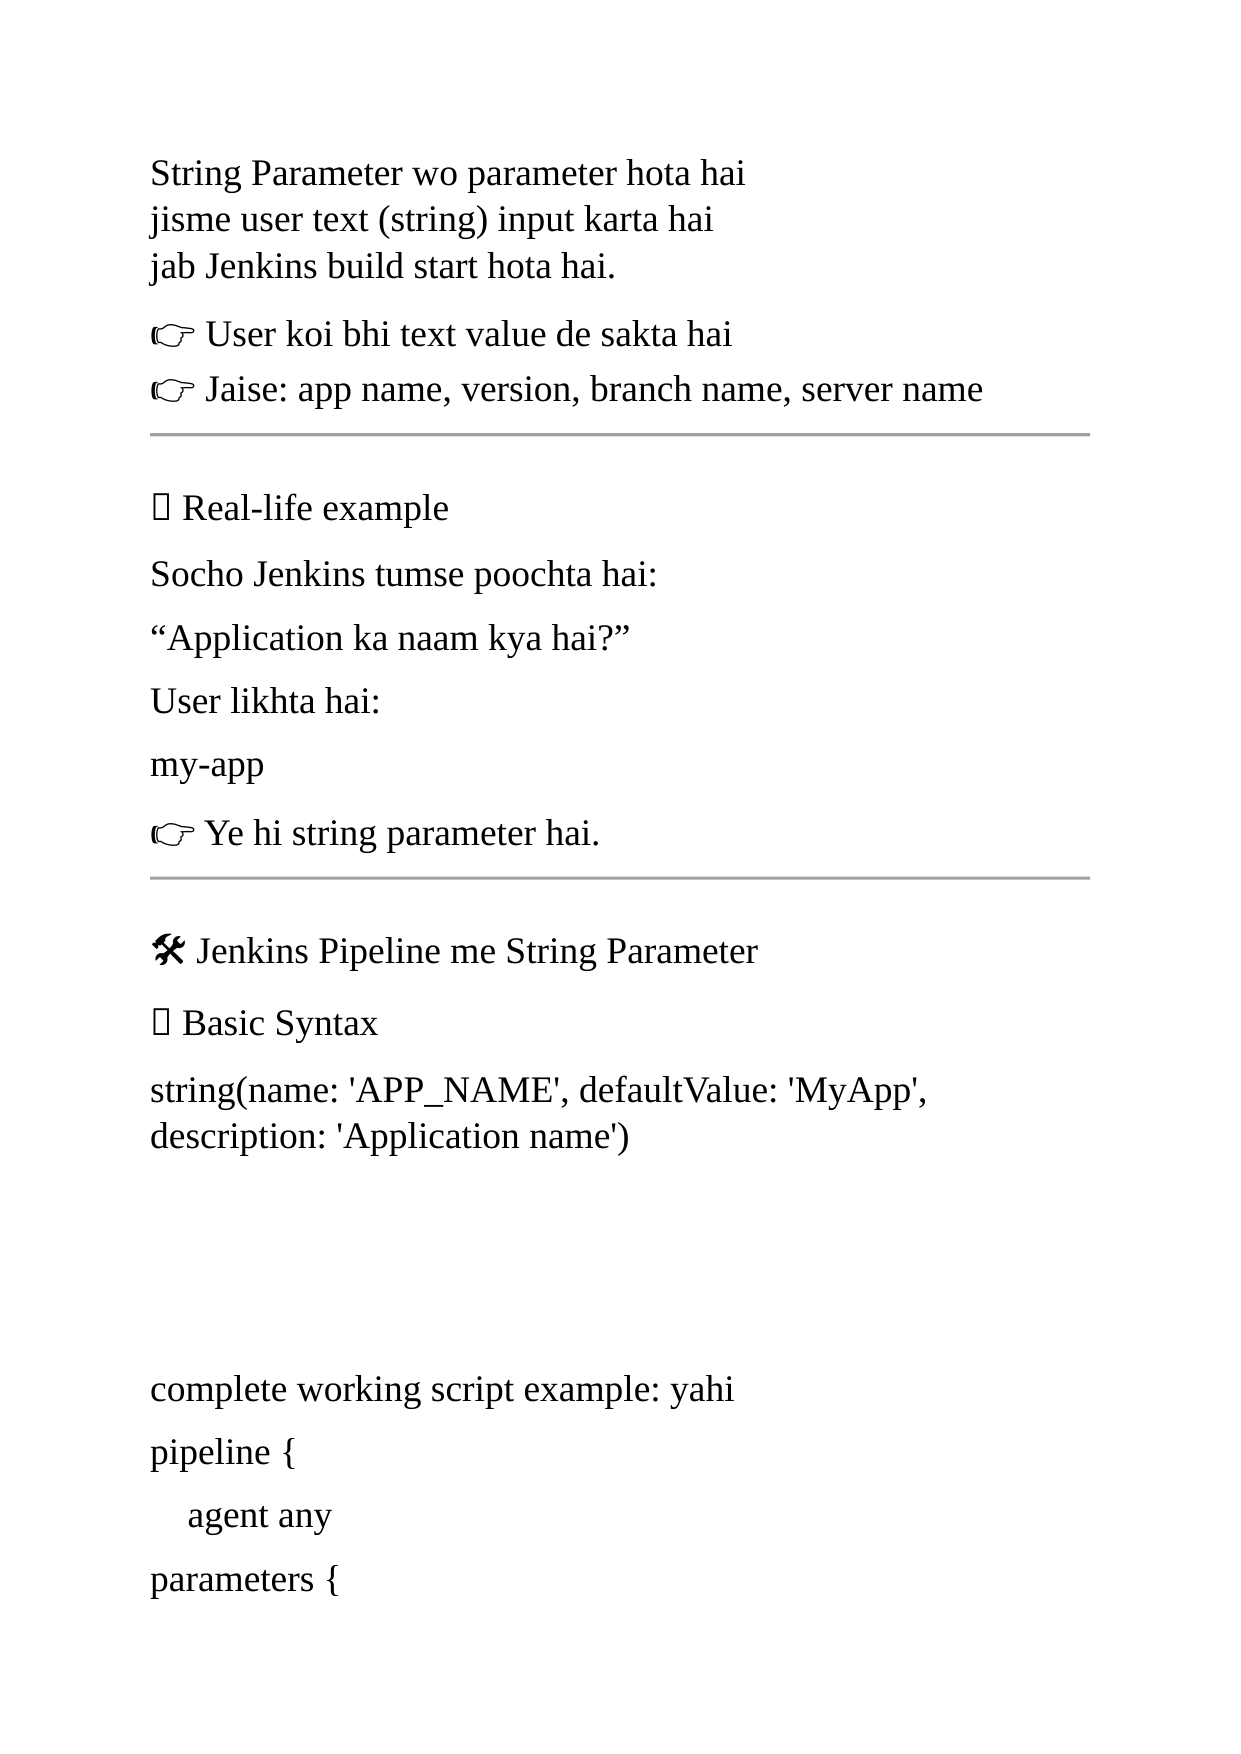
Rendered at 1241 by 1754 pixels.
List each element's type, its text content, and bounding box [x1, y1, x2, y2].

text “Application ka naam kya hai?” [150, 615, 1090, 658]
text agent any [150, 1493, 1090, 1536]
text parameters { [150, 1556, 1090, 1599]
text Socho Jenkins tumse poochta hai: [150, 552, 1090, 595]
text pipeline { [150, 1430, 1090, 1473]
text my-app [150, 742, 1090, 785]
text String Parameter wo parameter hota hai jisme user text (string) input karta hai jab Jenkins build start hota hai. [150, 150, 1090, 286]
text string(name: 'APP_NAME', defaultValue: 'MyApp', description: 'Application name') [150, 1067, 1090, 1157]
text 👉 Ye hi string parameter hai. [150, 805, 1090, 856]
text 🛠 Jenkins Pipeline me String Parameter [150, 923, 1090, 974]
text ✅ Basic Syntax [150, 995, 1090, 1046]
text complete working script example: yahi [150, 1366, 1090, 1409]
text User likhta hai: [150, 678, 1090, 721]
text 👉 User koi bhi text value de sakta hai 👉 Jaise: app name, version, branch name, server name [150, 306, 1090, 412]
text 🧠 Real-life example [150, 480, 1090, 531]
